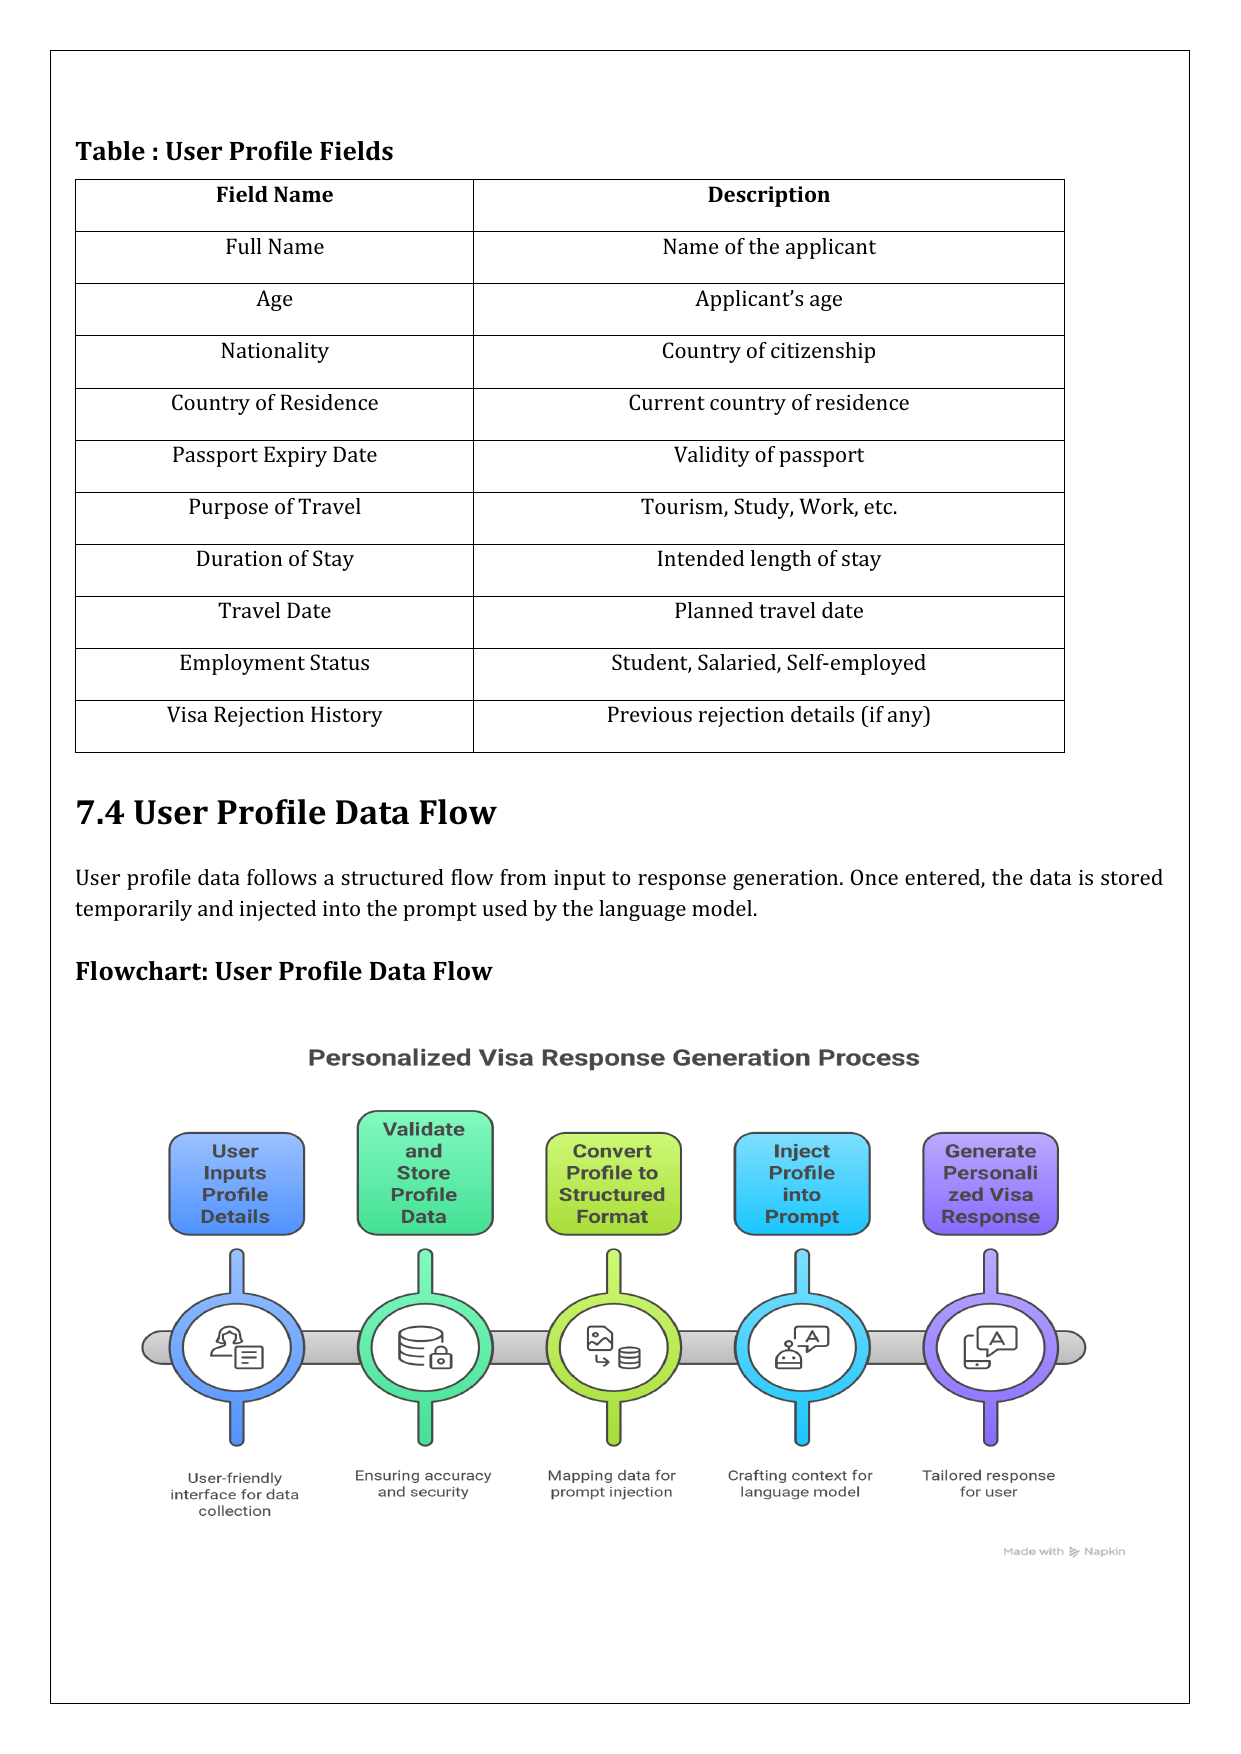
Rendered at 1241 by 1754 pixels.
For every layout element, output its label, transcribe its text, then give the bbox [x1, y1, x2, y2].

subtitle 7.4 User Profile Data Flow [75, 791, 1165, 832]
table_cell Purpose of Travel [76, 493, 473, 544]
table_cell Age [76, 284, 473, 335]
table_cell Tourism, Study, Work, etc. [474, 493, 1064, 544]
table_cell Country of citizenship [474, 336, 1064, 387]
table_cell Student, Salaried, Self-employed [474, 649, 1064, 700]
table_cell Passport Expiry Date [76, 441, 473, 492]
text User profile data follows a structured flow from input to response generation. Once entered, the data is stored temporarily and injected into the prompt used by the language model. [75, 863, 1165, 921]
table_cell Nationality [76, 336, 473, 387]
table_cell Employment Status [76, 649, 473, 700]
table_cell Duration of Stay [76, 545, 473, 596]
table_cell Previous rejection details (if any) [474, 701, 1064, 752]
table_cell Applicant’s age [474, 284, 1064, 335]
table_header Description [474, 180, 1064, 231]
table_cell Travel Date [76, 597, 473, 648]
table_header Field Name [76, 180, 473, 231]
table_cell Current country of residence [474, 389, 1064, 439]
subtitle Flowchart: User Profile Data Flow [75, 954, 1165, 986]
table_cell Validity of passport [474, 441, 1064, 492]
table_cell Visa Rejection History [76, 701, 473, 752]
table_cell Intended length of stay [474, 545, 1064, 596]
table_cell Country of Residence [76, 389, 473, 439]
subtitle Table : User Profile Fields [75, 134, 1165, 166]
table_cell Full Name [76, 232, 473, 283]
picture [75, 998, 1152, 1577]
table_cell Name of the applicant [474, 232, 1064, 283]
table_cell Planned travel date [474, 597, 1064, 648]
